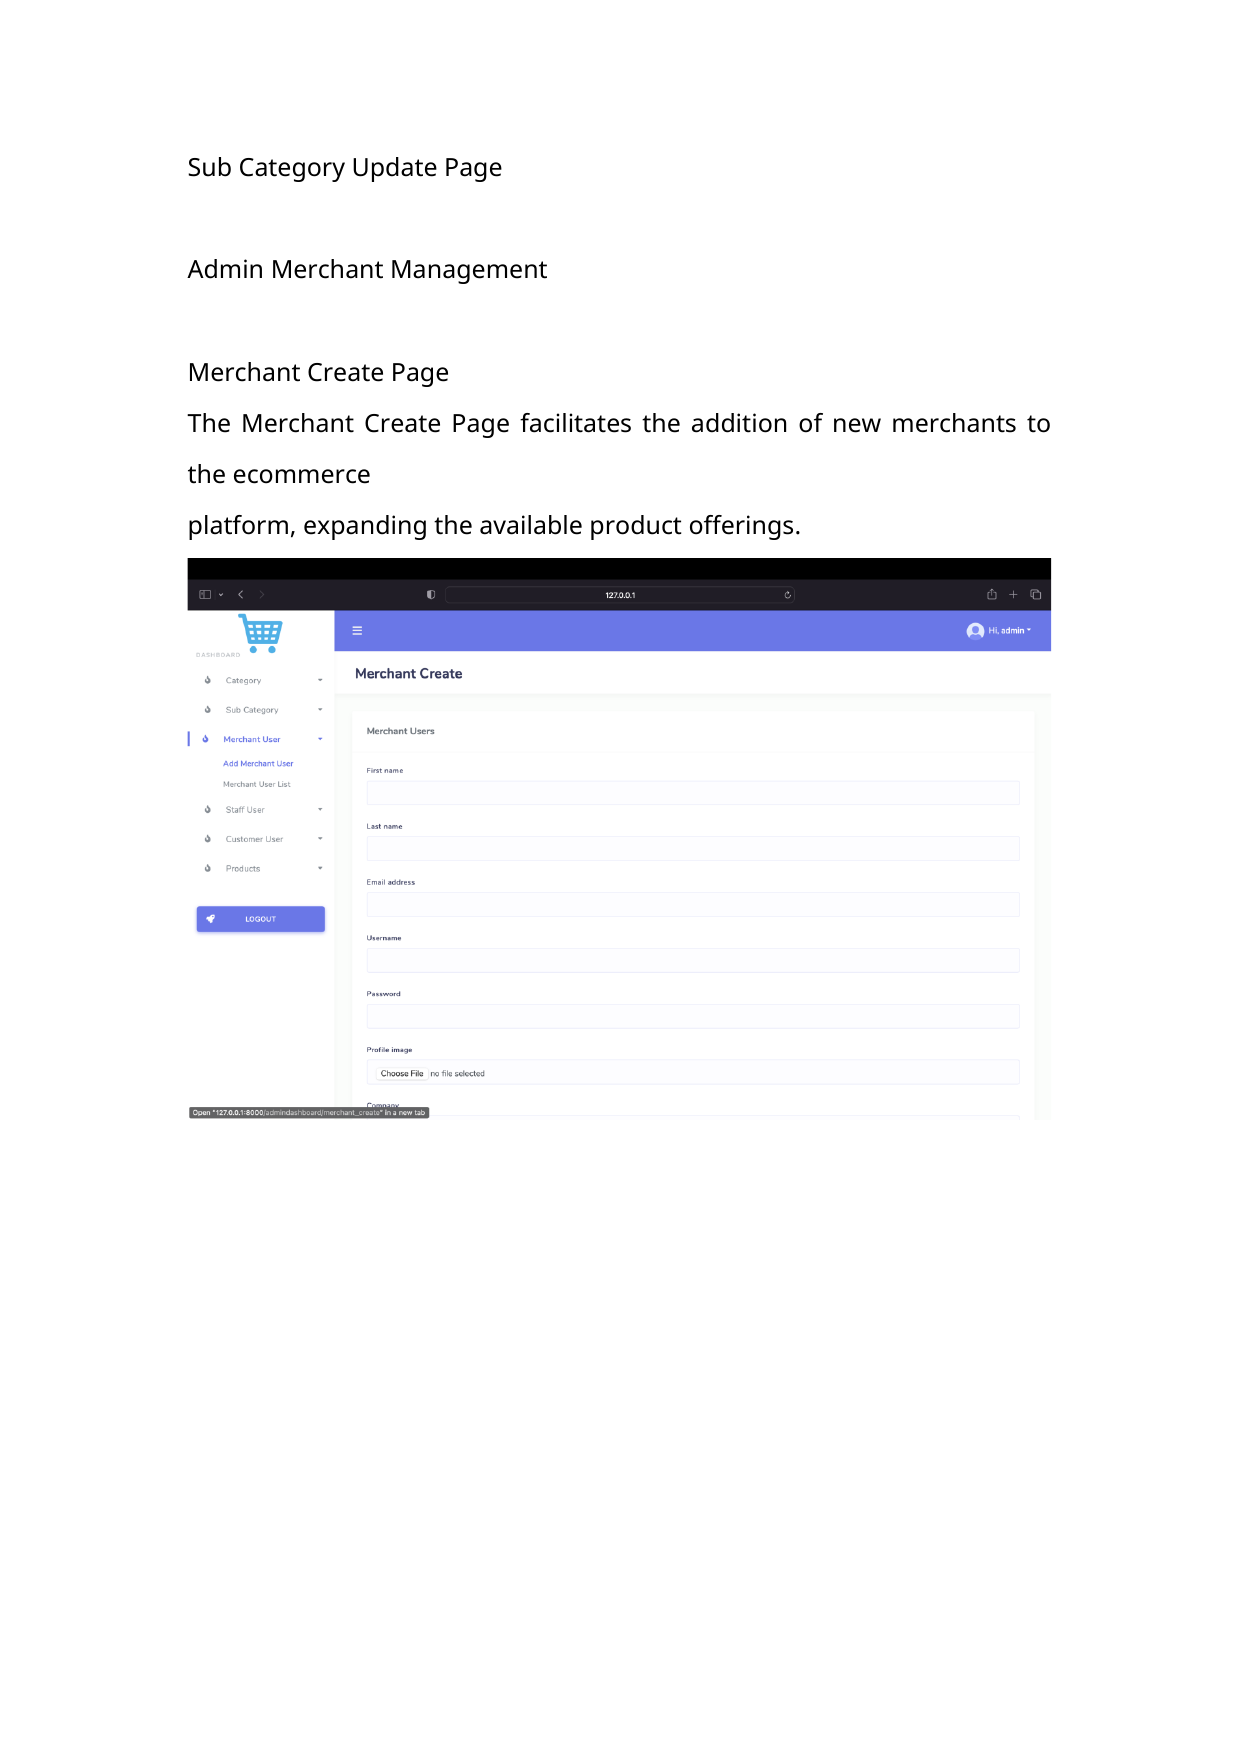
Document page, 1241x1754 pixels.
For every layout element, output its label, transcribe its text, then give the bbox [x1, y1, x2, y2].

text The Merchant Create Page facilitates the addition of new merchants to the ecommerce [187, 405, 1053, 490]
text Merchant Create Page [187, 354, 1053, 388]
text Sub Category Update Page [187, 150, 1053, 184]
picture [187, 558, 1052, 1120]
text Admin Merchant Management [187, 252, 1053, 286]
text platform, expanding the available product offerings. [187, 507, 1053, 541]
